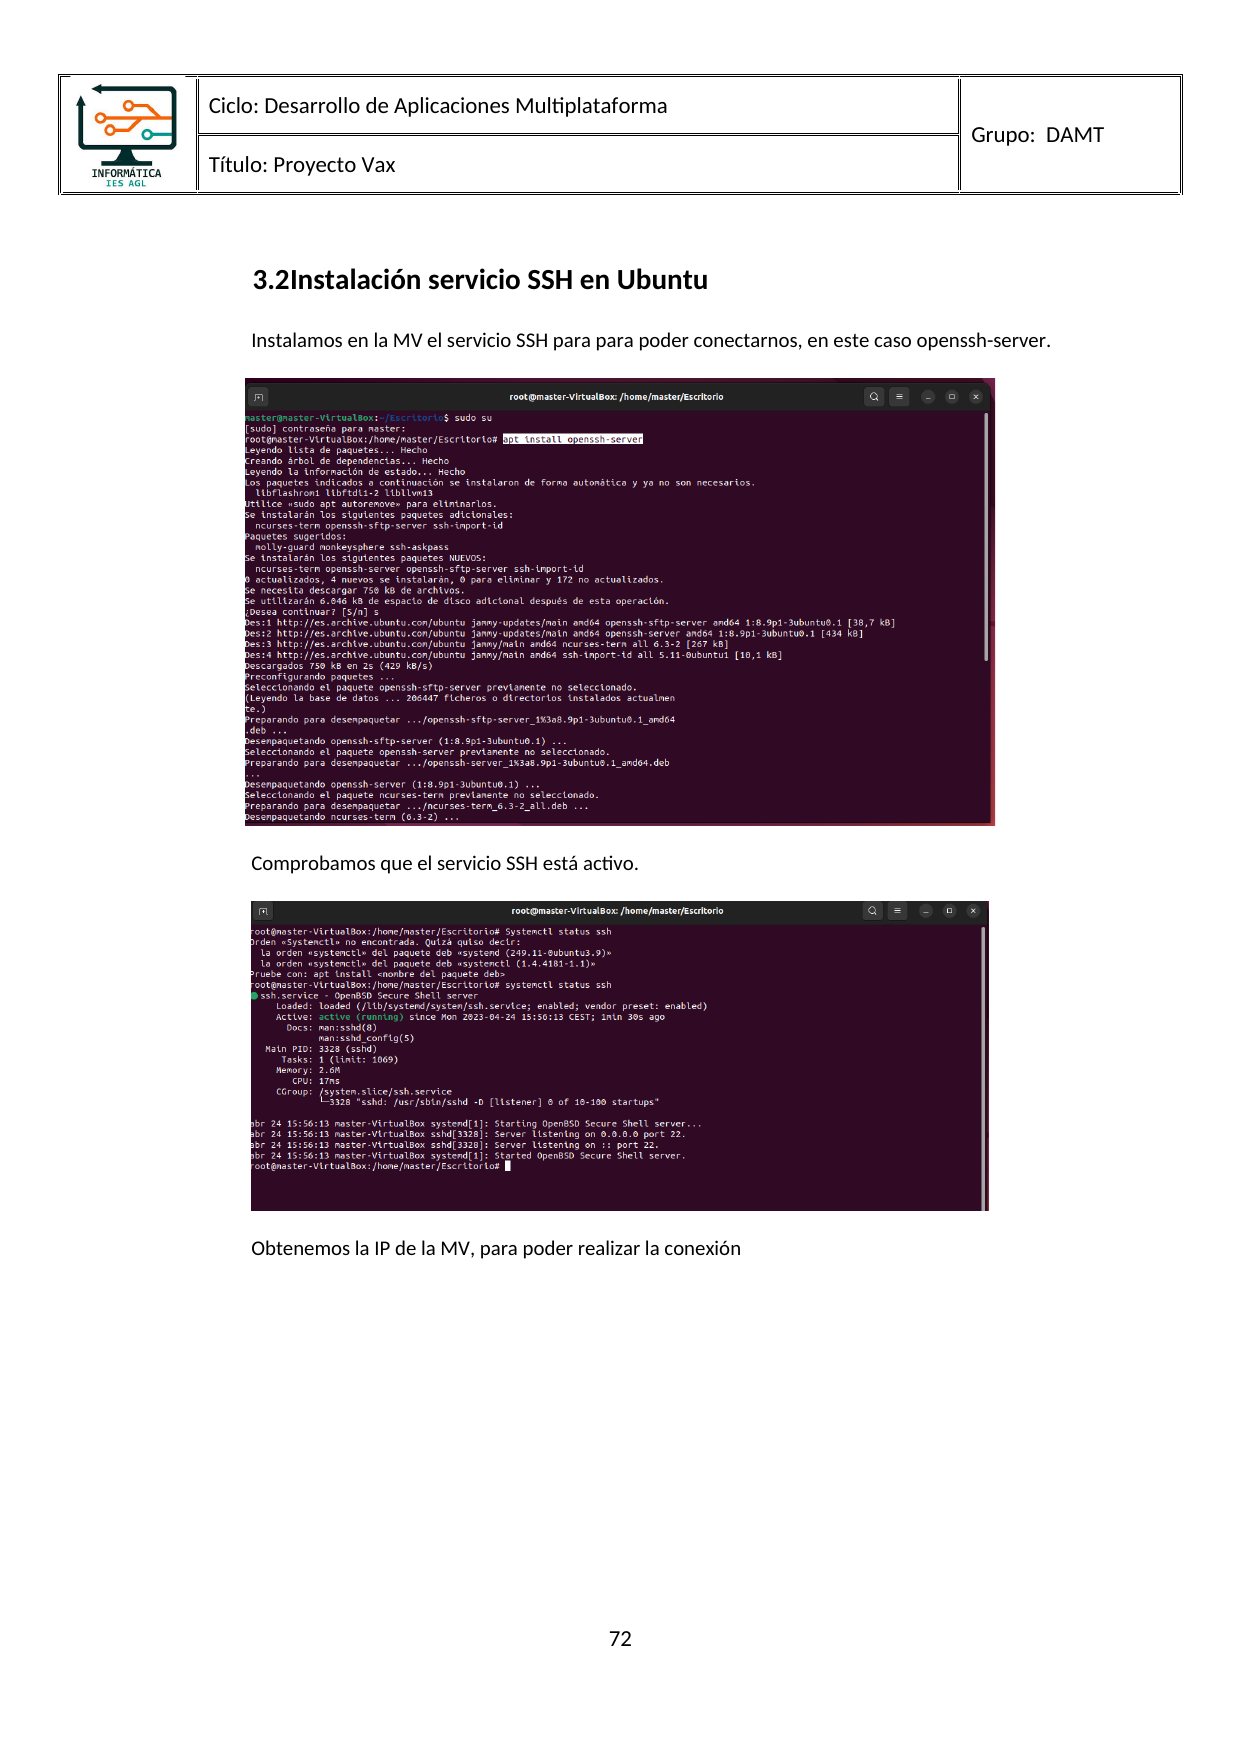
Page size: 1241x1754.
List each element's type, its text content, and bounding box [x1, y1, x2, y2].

picture [70, 76, 186, 192]
text Obtenemos la IP de la MV, para poder realizar la conexión [251, 1236, 1063, 1261]
subtitle Instalación servicio SSH en Ubuntu [252, 261, 1063, 297]
text Comprobamos que el servicio SSH está activo. [177, 851, 1063, 876]
picture [251, 901, 989, 1211]
text Instalamos en la MV el servicio SSH para para poder conectarnos, en este caso openssh-server. [177, 327, 1063, 353]
picture [245, 378, 995, 826]
